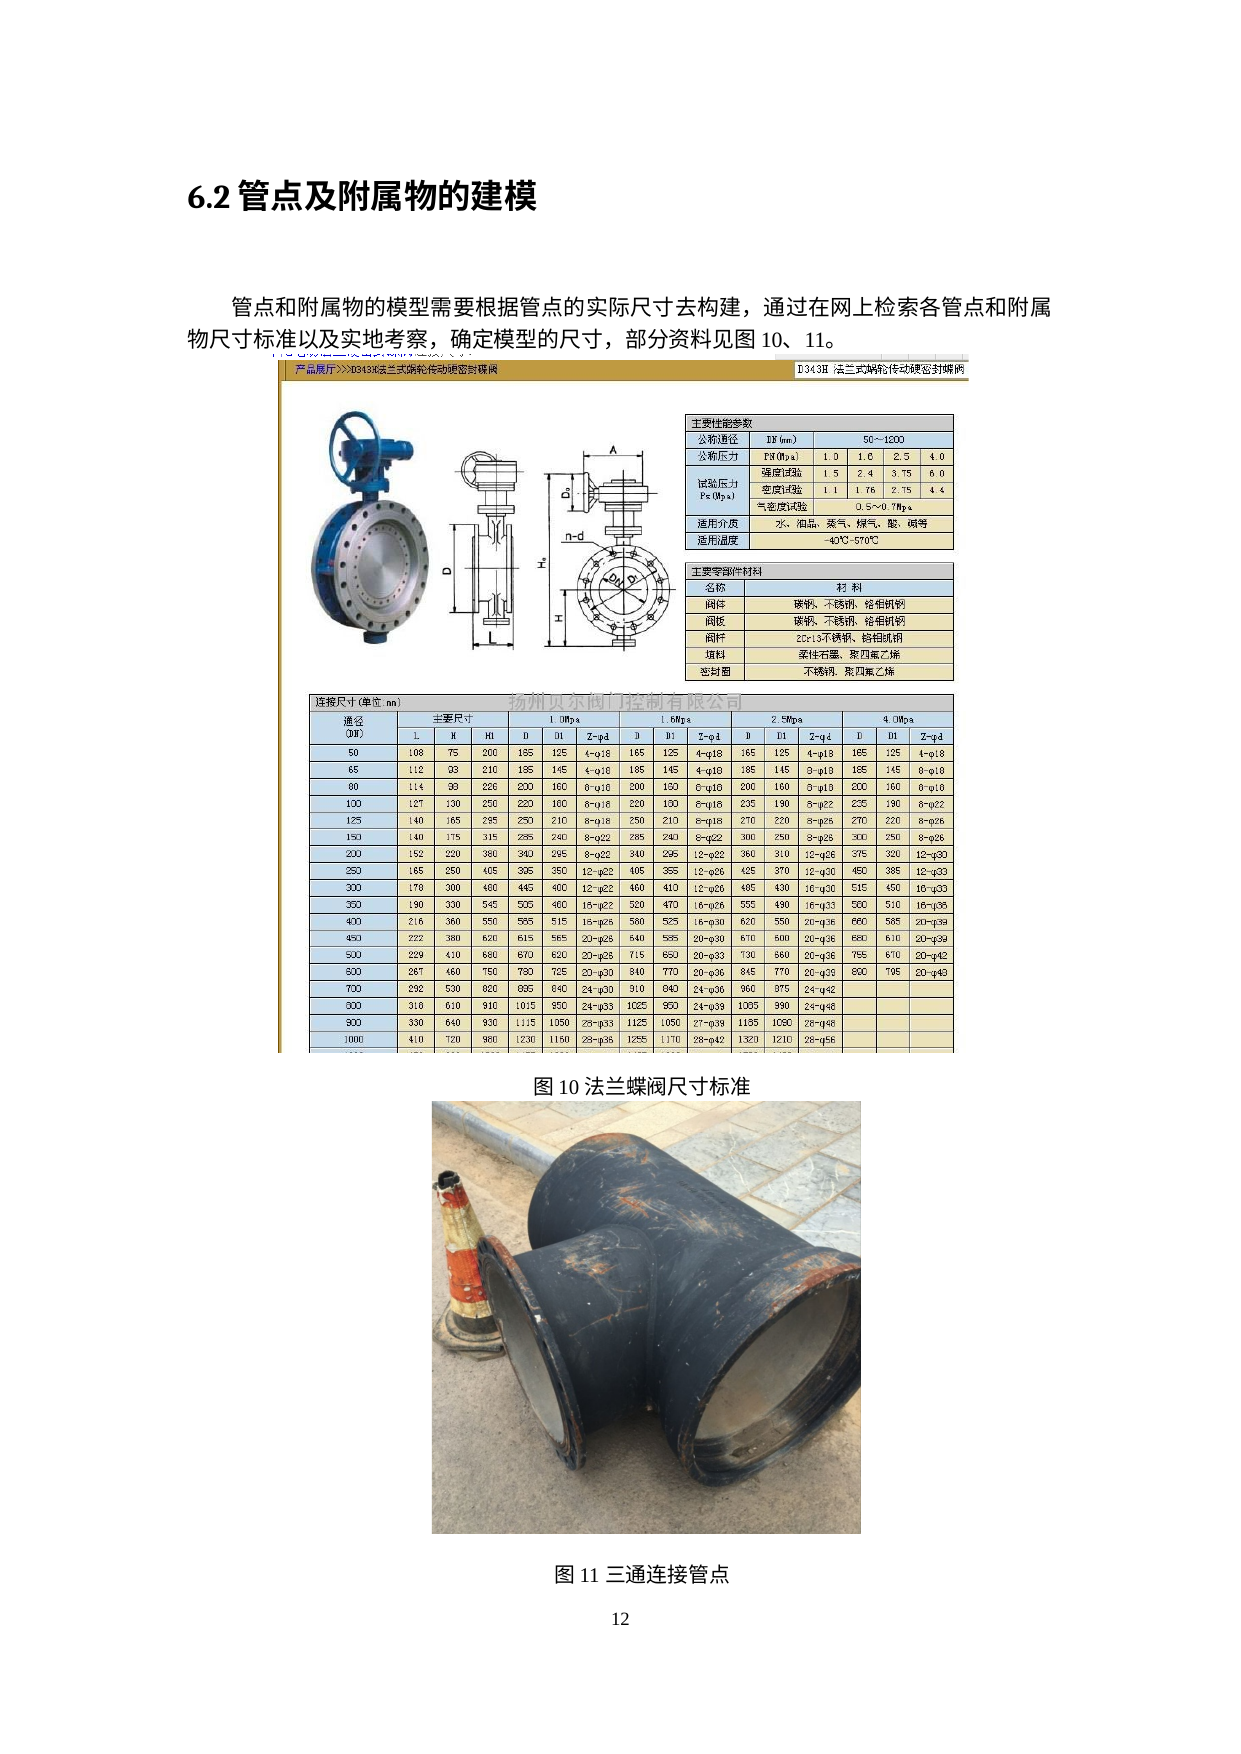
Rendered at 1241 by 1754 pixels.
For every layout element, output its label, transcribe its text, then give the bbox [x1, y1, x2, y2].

subtitle 6.2 管点及附属物的建模 [187, 162, 1053, 227]
text 图10 法兰蝶阀尺寸标准 [187, 1069, 1053, 1102]
text 图11 三通连接管点 [187, 1557, 1053, 1589]
picture [432, 1101, 861, 1534]
text 管点和附属物的模型需要根据管点的实际尺寸去构建，通过在网上检索各管点和附属物尺寸标准以及实地考察，确定模型的尺寸，部分资料见图10、11。 [187, 289, 1053, 354]
picture [271, 354, 969, 1053]
